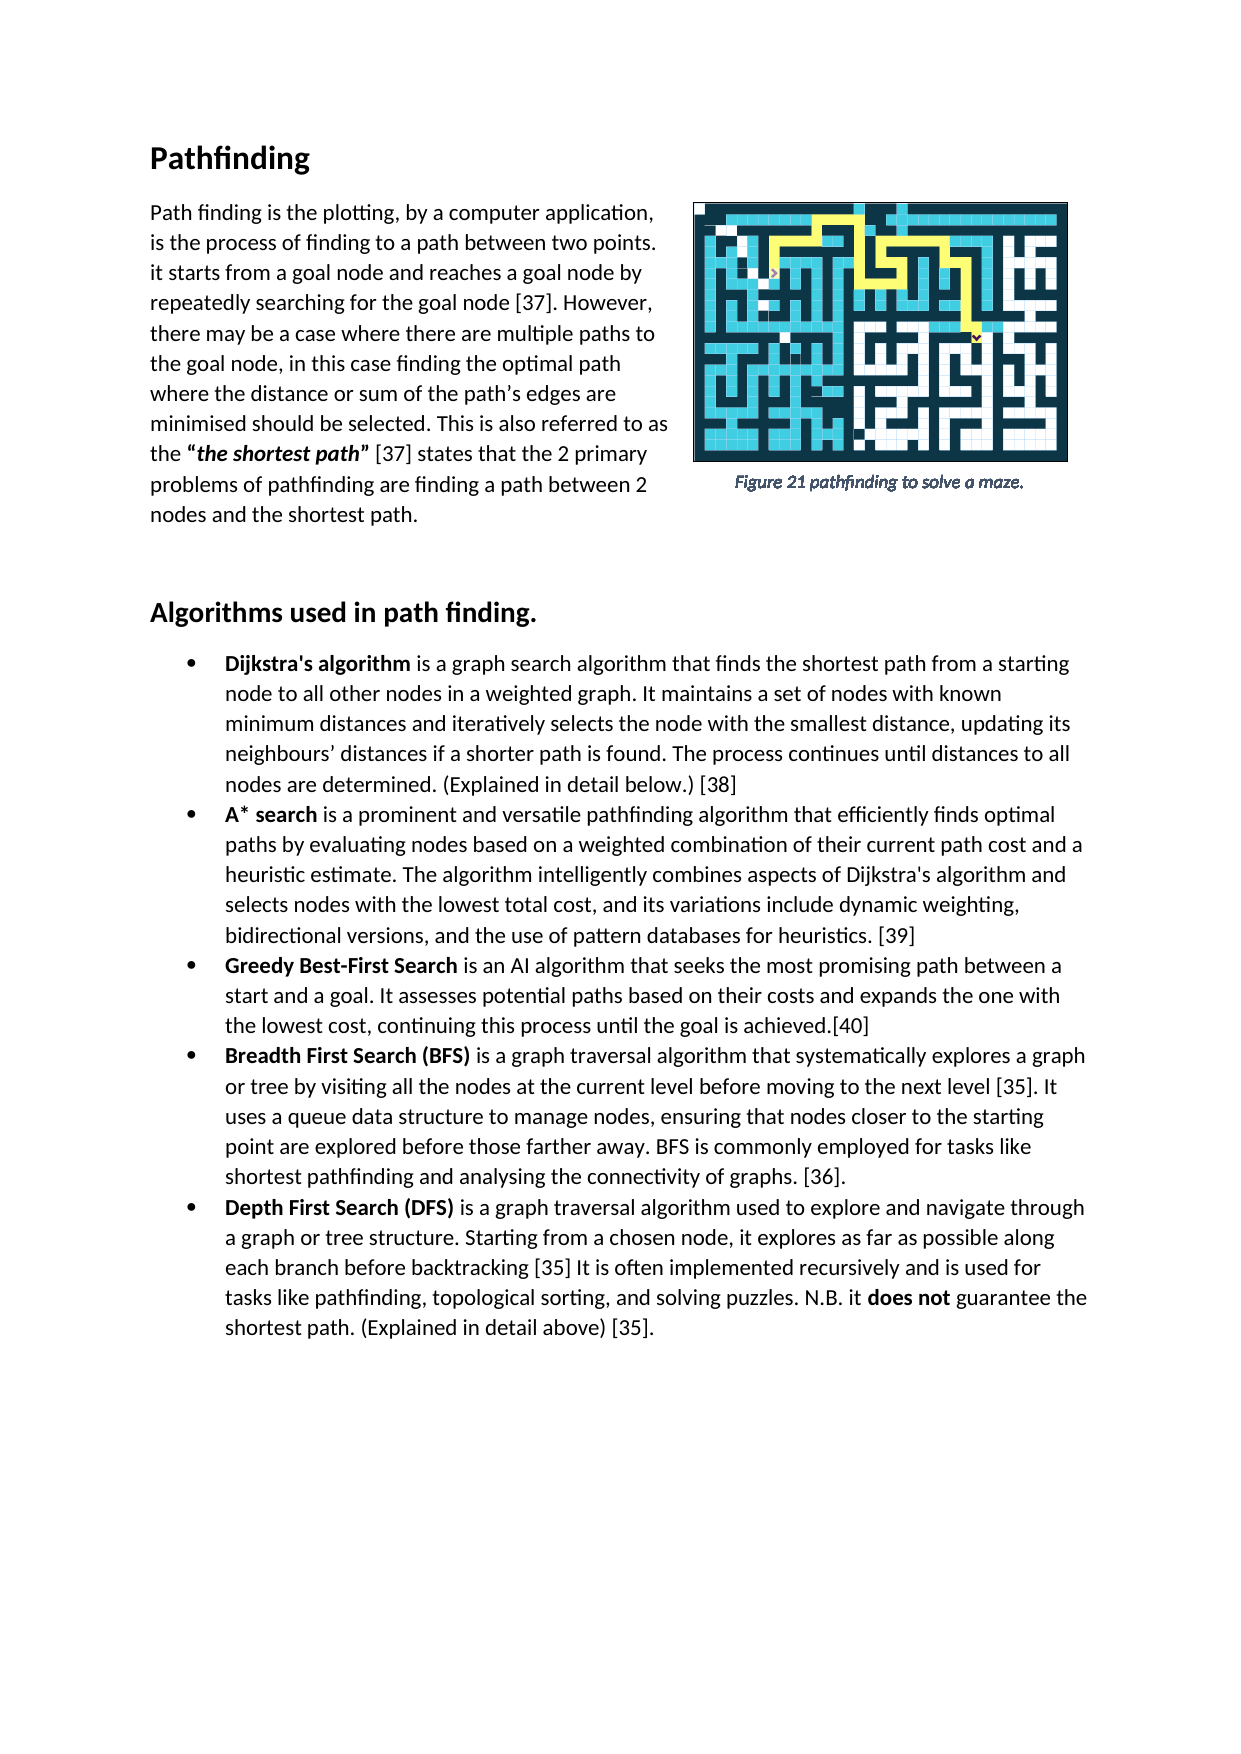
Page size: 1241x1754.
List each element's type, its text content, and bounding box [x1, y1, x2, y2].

list Depth First Search (DFS) is a graph traversal algorithm used to explore and navigate through a graph or tree structure. Starting from a chosen node, it explores as far as possible along each branch before backtracking [35] It is often implemented recursively and is used for tasks like pathfinding, topological sorting, and solving puzzles. N.B. it does not guarantee the shortest path. (Explained in detail above) [35]. [187, 1193, 1090, 1341]
text Algorithms used in path finding. [150, 594, 1090, 629]
list Greedy Best-First Search is an AI algorithm that seeks the most promising path between a start and a goal. It assesses potential paths based on their costs and expands the one with the lowest cost, continuing this process until the goal is achieved.[40] [187, 951, 1090, 1039]
list A* search is a prominent and versatile pathfinding algorithm that efficiently finds optimal paths by evaluating nodes based on a weighted combination of their current path cost and a heuristic estimate. The algorithm intelligently combines aspects of Dijkstra's algorithm and selects nodes with the lowest total cost, and its variations include dynamic weighting, bidirectional versions, and the use of pattern databases for heuristics. [39] [187, 800, 1090, 949]
list Dijkstra's algorithm is a graph search algorithm that finds the shortest path from a starting node to all other nodes in a weighted graph. It maintains a set of nodes with known minimum distances and iteratively selects the node with the smallest distance, updating its neighbours’ distances if a shorter path is found. The process continues until distances to all nodes are determined. (Explained in detail below.) [38] [187, 649, 1090, 798]
picture [694, 203, 1067, 461]
list Breadth First Search (BFS) is a graph traversal algorithm that systematically explores a graph or tree by visiting all the nodes at the current level before moving to the next level [35]. It uses a queue data structure to manage nodes, ensuring that nodes closer to the starting point are explored before those farther away. BFS is commonly employed for tasks like shortest pathfinding and analysing the connectivity of graphs. [36]. [187, 1042, 1090, 1190]
text Pathfinding [150, 137, 1090, 178]
